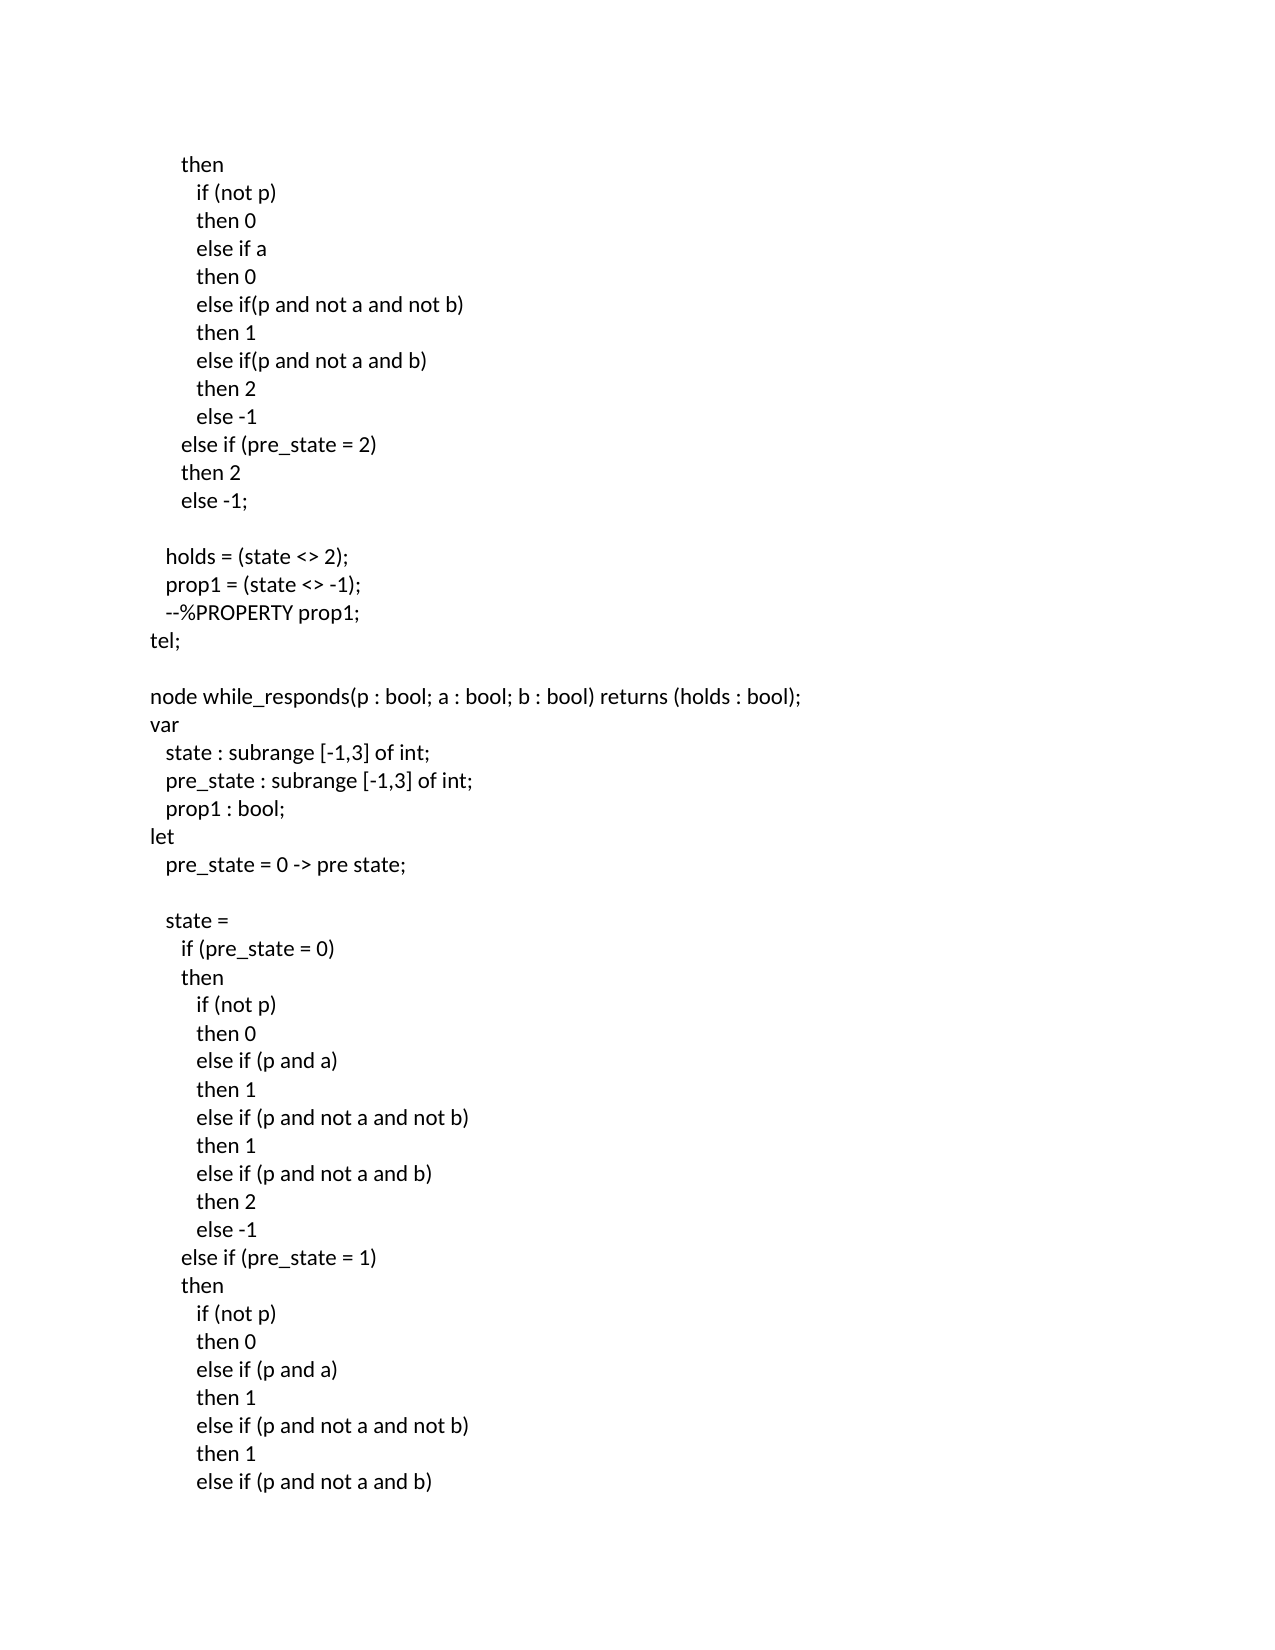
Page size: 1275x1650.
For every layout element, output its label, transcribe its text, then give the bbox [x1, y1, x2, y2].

text else if (p and not a and not b) [150, 1411, 1125, 1439]
text state : subrange [-1,3] of int; [150, 738, 1125, 766]
text --%PROPERTY prop1; [150, 598, 1125, 626]
text else if(p and not a and not b) [150, 290, 1125, 318]
text else if (p and not a and not b) [150, 1103, 1125, 1131]
text then 1 [150, 1075, 1125, 1103]
text else if (pre_state = 1) [150, 1243, 1125, 1271]
text then 0 [150, 262, 1125, 290]
text holds = (state <> 2); [150, 542, 1125, 570]
text pre_state = 0 -> pre state; [150, 851, 1125, 878]
text then 0 [150, 1019, 1125, 1047]
text then [150, 963, 1125, 991]
text if (pre_state = 0) [150, 934, 1125, 963]
text else if (p and not a and b) [150, 1467, 1125, 1495]
text else if (p and not a and b) [150, 1159, 1125, 1187]
text then 1 [150, 318, 1125, 346]
text then 2 [150, 374, 1125, 402]
text then 1 [150, 1383, 1125, 1411]
text then 0 [150, 206, 1125, 234]
text else if (p and a) [150, 1047, 1125, 1075]
text if (not p) [150, 991, 1125, 1019]
text prop1 : bool; [150, 794, 1125, 822]
text if (not p) [150, 178, 1125, 206]
text pre_state : subrange [-1,3] of int; [150, 766, 1125, 794]
text then [150, 1271, 1125, 1299]
text else if (p and a) [150, 1355, 1125, 1383]
text var [150, 710, 1125, 738]
text then 2 [150, 458, 1125, 486]
text prop1 = (state <> -1); [150, 570, 1125, 598]
text node while_responds(p : bool; a : bool; b : bool) returns (holds : bool); [150, 682, 1125, 710]
text if (not p) [150, 1299, 1125, 1327]
text else -1 [150, 1215, 1125, 1243]
text else -1 [150, 402, 1125, 430]
text tel; [150, 626, 1125, 654]
text let [150, 822, 1125, 851]
text state = [150, 907, 1125, 934]
text then [150, 150, 1125, 178]
text then 2 [150, 1187, 1125, 1215]
text then 1 [150, 1439, 1125, 1467]
text else -1; [150, 486, 1125, 514]
text else if a [150, 234, 1125, 262]
text else if (pre_state = 2) [150, 430, 1125, 458]
text then 1 [150, 1131, 1125, 1159]
text then 0 [150, 1327, 1125, 1355]
text else if(p and not a and b) [150, 346, 1125, 374]
